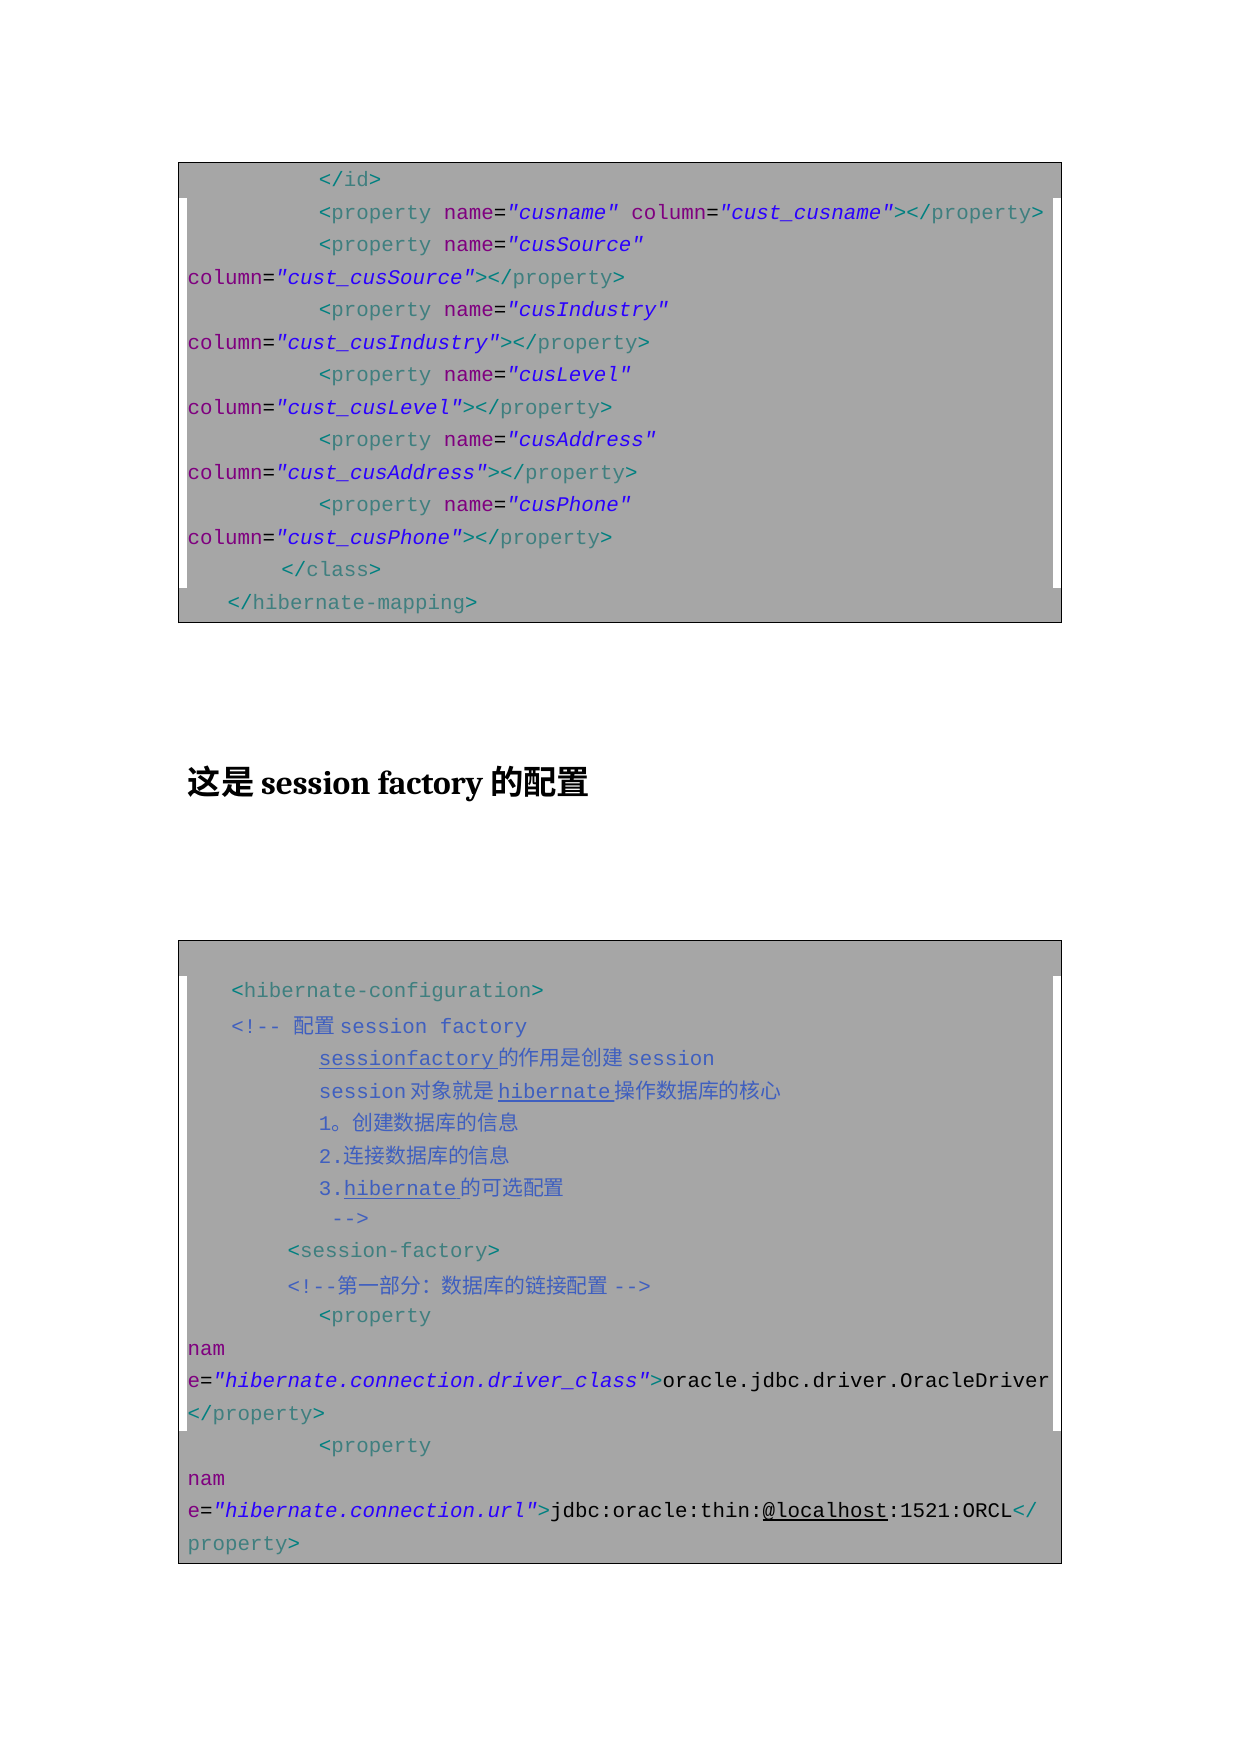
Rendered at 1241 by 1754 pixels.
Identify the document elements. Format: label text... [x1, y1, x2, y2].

text 1。创建数据库的信息 [187, 1106, 1053, 1138]
text <!--第一部分：数据库的链接配置 --> [187, 1268, 1053, 1301]
subtitle 这是session factory的配置 [187, 748, 1053, 813]
text <property name="cusname" column="cust_cusname"></property> [187, 198, 1053, 230]
text <property name="cusAddress" column="cust_cusAddress"></property> [187, 425, 1053, 490]
text <property name="hibernate.connection.driver_class">oracle.jdbc.driver.OracleDriver</property> [187, 1301, 1053, 1427]
text --> [187, 1203, 1053, 1236]
text <property name="hibernate.connection.url">jdbc:oracle:thin:@localhost:1521:ORCL</property> [179, 1427, 1061, 1563]
text sessionfactory的作用是创建session [187, 1041, 1053, 1073]
text <hibernate-configuration> [187, 976, 1053, 1008]
text <property name="cusSource" column="cust_cusSource"></property> [187, 230, 1053, 295]
text </hibernate-mapping> [179, 584, 1061, 622]
text 2.连接数据库的信息 [187, 1138, 1053, 1171]
text </id> [179, 163, 1061, 198]
text 3.hibernate的可选配置 [187, 1171, 1053, 1203]
text <property name="cusIndustry" column="cust_cusIndustry"></property> [187, 295, 1053, 360]
text <property name="cusPhone" column="cust_cusPhone"></property> [187, 490, 1053, 555]
text <property name="cusLevel" column="cust_cusLevel"></property> [187, 360, 1053, 425]
text <session-factory> [187, 1236, 1053, 1268]
text </class> [187, 555, 1053, 584]
text session对象就是hibernate操作数据库的核心 [187, 1073, 1053, 1106]
text <!-- 配置session factory [187, 1008, 1053, 1041]
